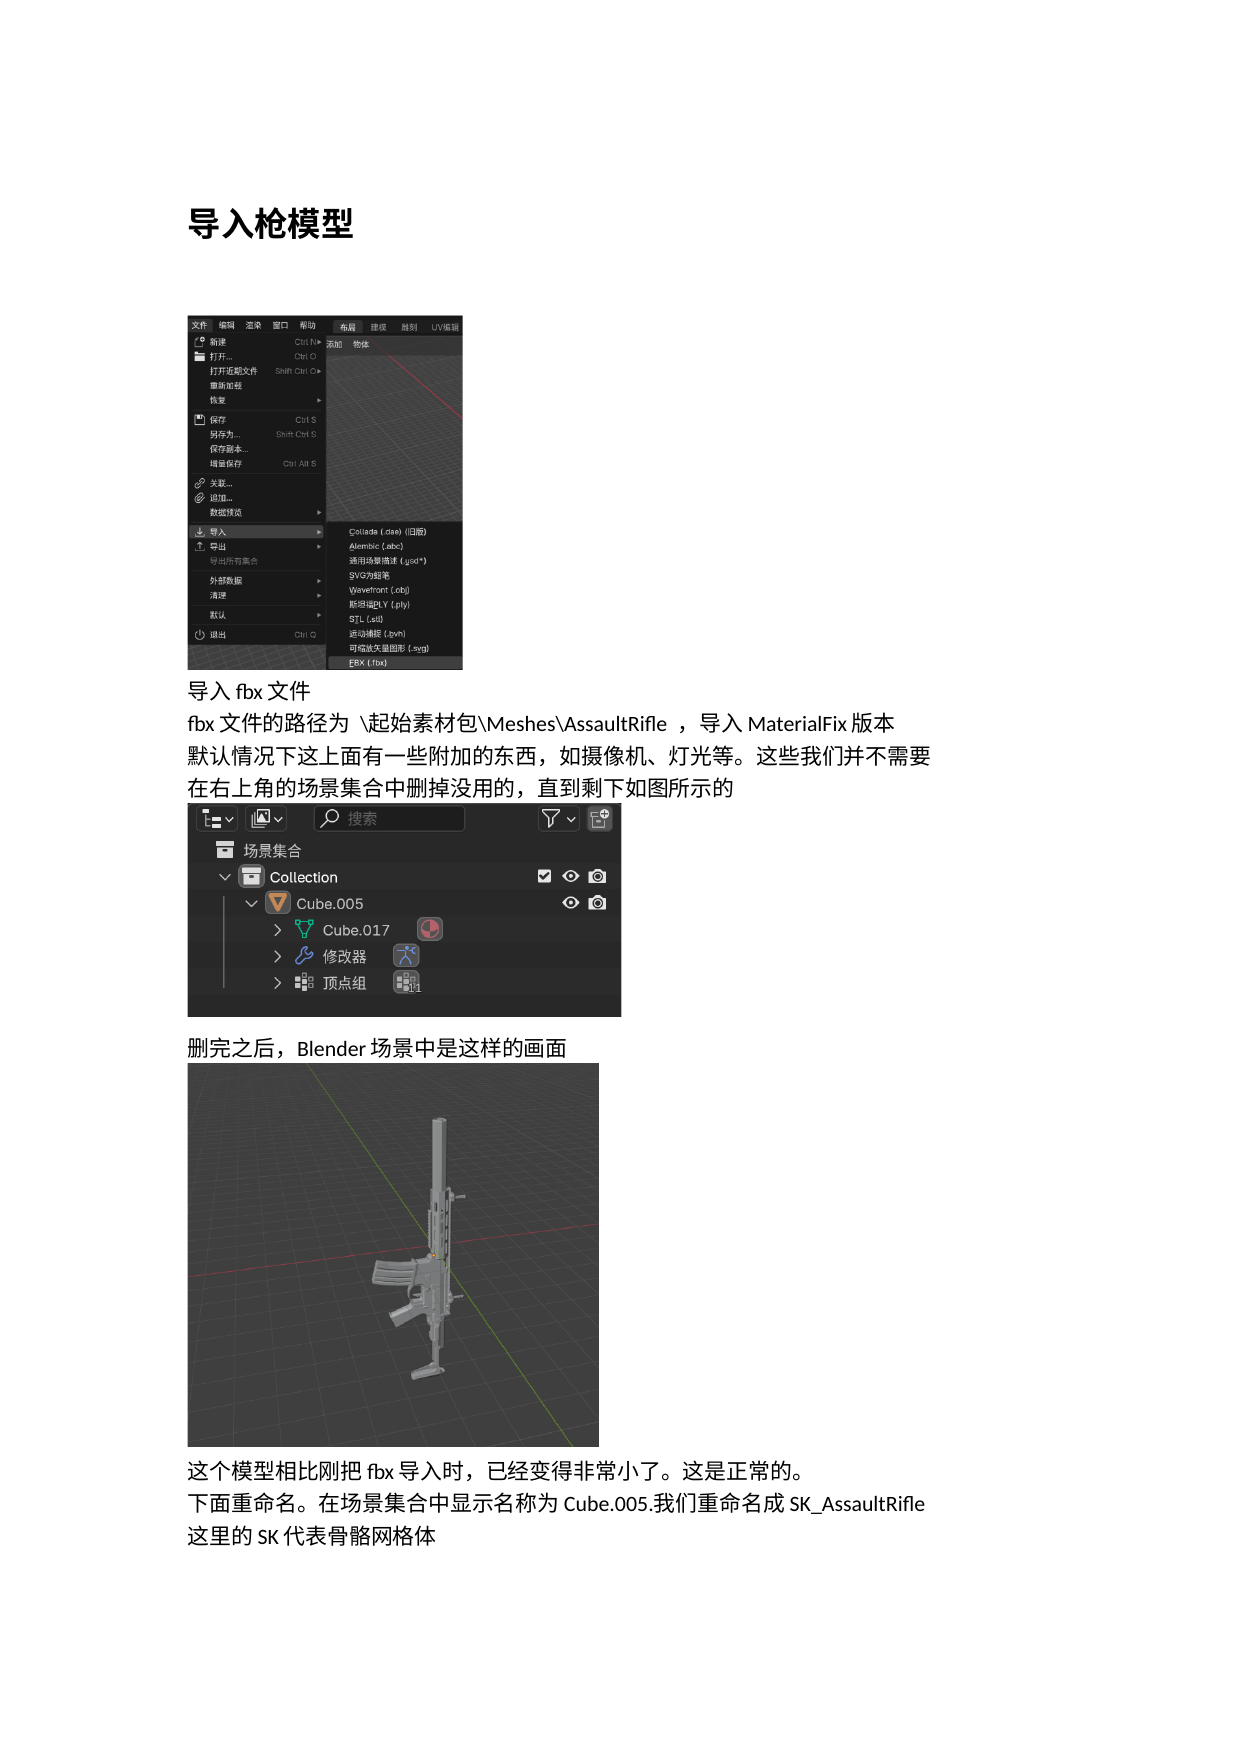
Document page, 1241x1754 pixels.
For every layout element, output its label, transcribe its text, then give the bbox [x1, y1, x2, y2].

text 下面重命名。在场景集合中显示名称为Cube.005.我们重命名成SK_AssaultRifle [187, 1486, 1053, 1518]
text 这个模型相比刚把fbx导入时，已经变得非常小了。这是正常的。 [187, 1453, 1053, 1486]
picture [187, 803, 622, 1017]
picture [187, 315, 463, 670]
text 这里的SK代表骨骼网格体 [187, 1518, 1053, 1551]
text 删完之后，Blender场景中是这样的画面 [187, 1031, 1053, 1063]
text 导入fbx文件 [187, 673, 1053, 706]
picture [187, 1063, 599, 1447]
text fbx文件的路径为 \起始素材包\Meshes\AssaultRifle ，导入MaterialFix版本 [187, 706, 1053, 738]
text 默认情况下这上面有一些附加的东西，如摄像机、灯光等。这些我们并不需要 [187, 738, 1053, 771]
subtitle 导入枪模型 [187, 189, 1053, 254]
text 在右上角的场景集合中删掉没用的，直到剩下如图所示的 [187, 771, 1053, 803]
